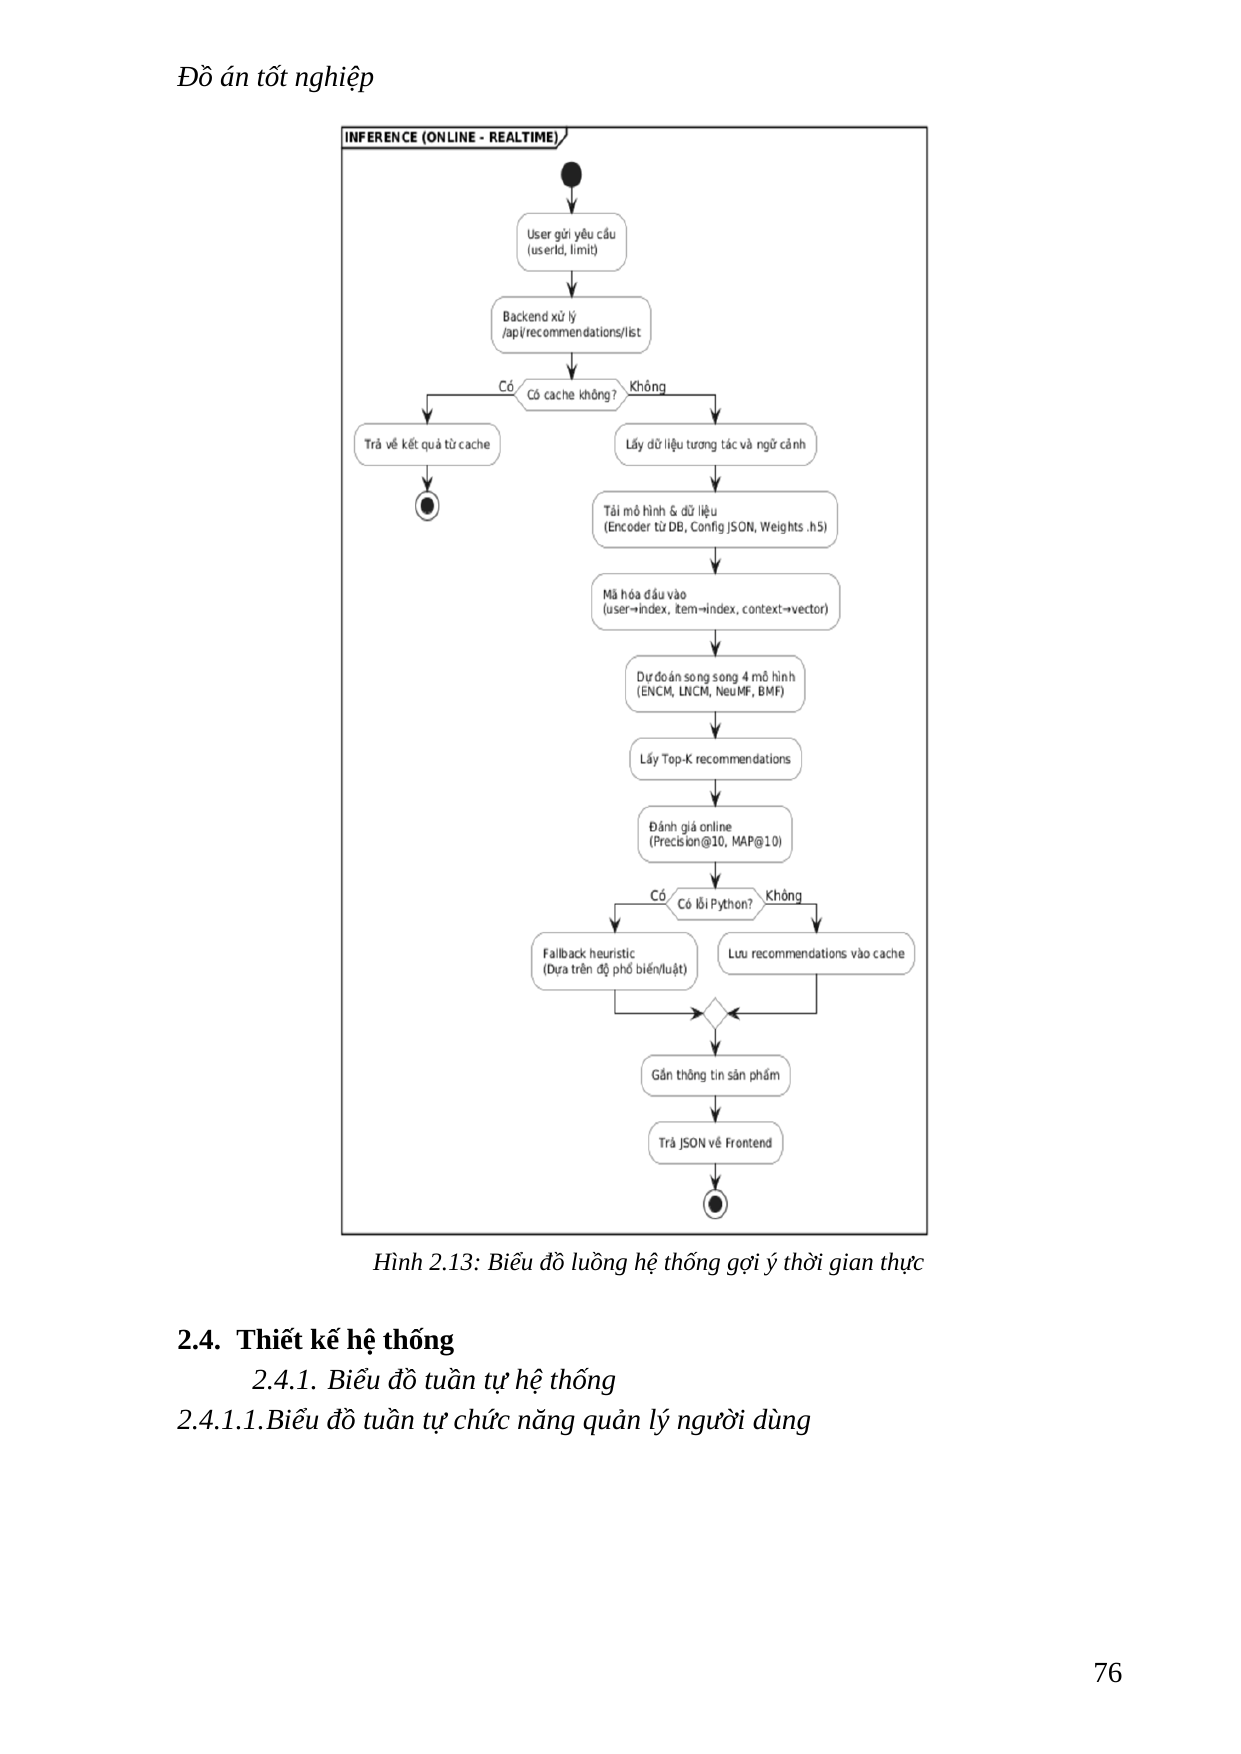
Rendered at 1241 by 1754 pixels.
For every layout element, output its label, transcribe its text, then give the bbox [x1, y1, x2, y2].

subtitle Biểu đồ tuần tự hệ thống [252, 1362, 1122, 1396]
subtitle Biểu đồ tuần tự chức năng quản lý người dùng [177, 1402, 1122, 1436]
subtitle Hình 2.13: Biểu đồ luồng hệ thống gợi ý thời gian thực [177, 1247, 1122, 1276]
picture [177, 118, 1086, 1241]
subtitle Thiết kế hệ thống [177, 1322, 1122, 1355]
